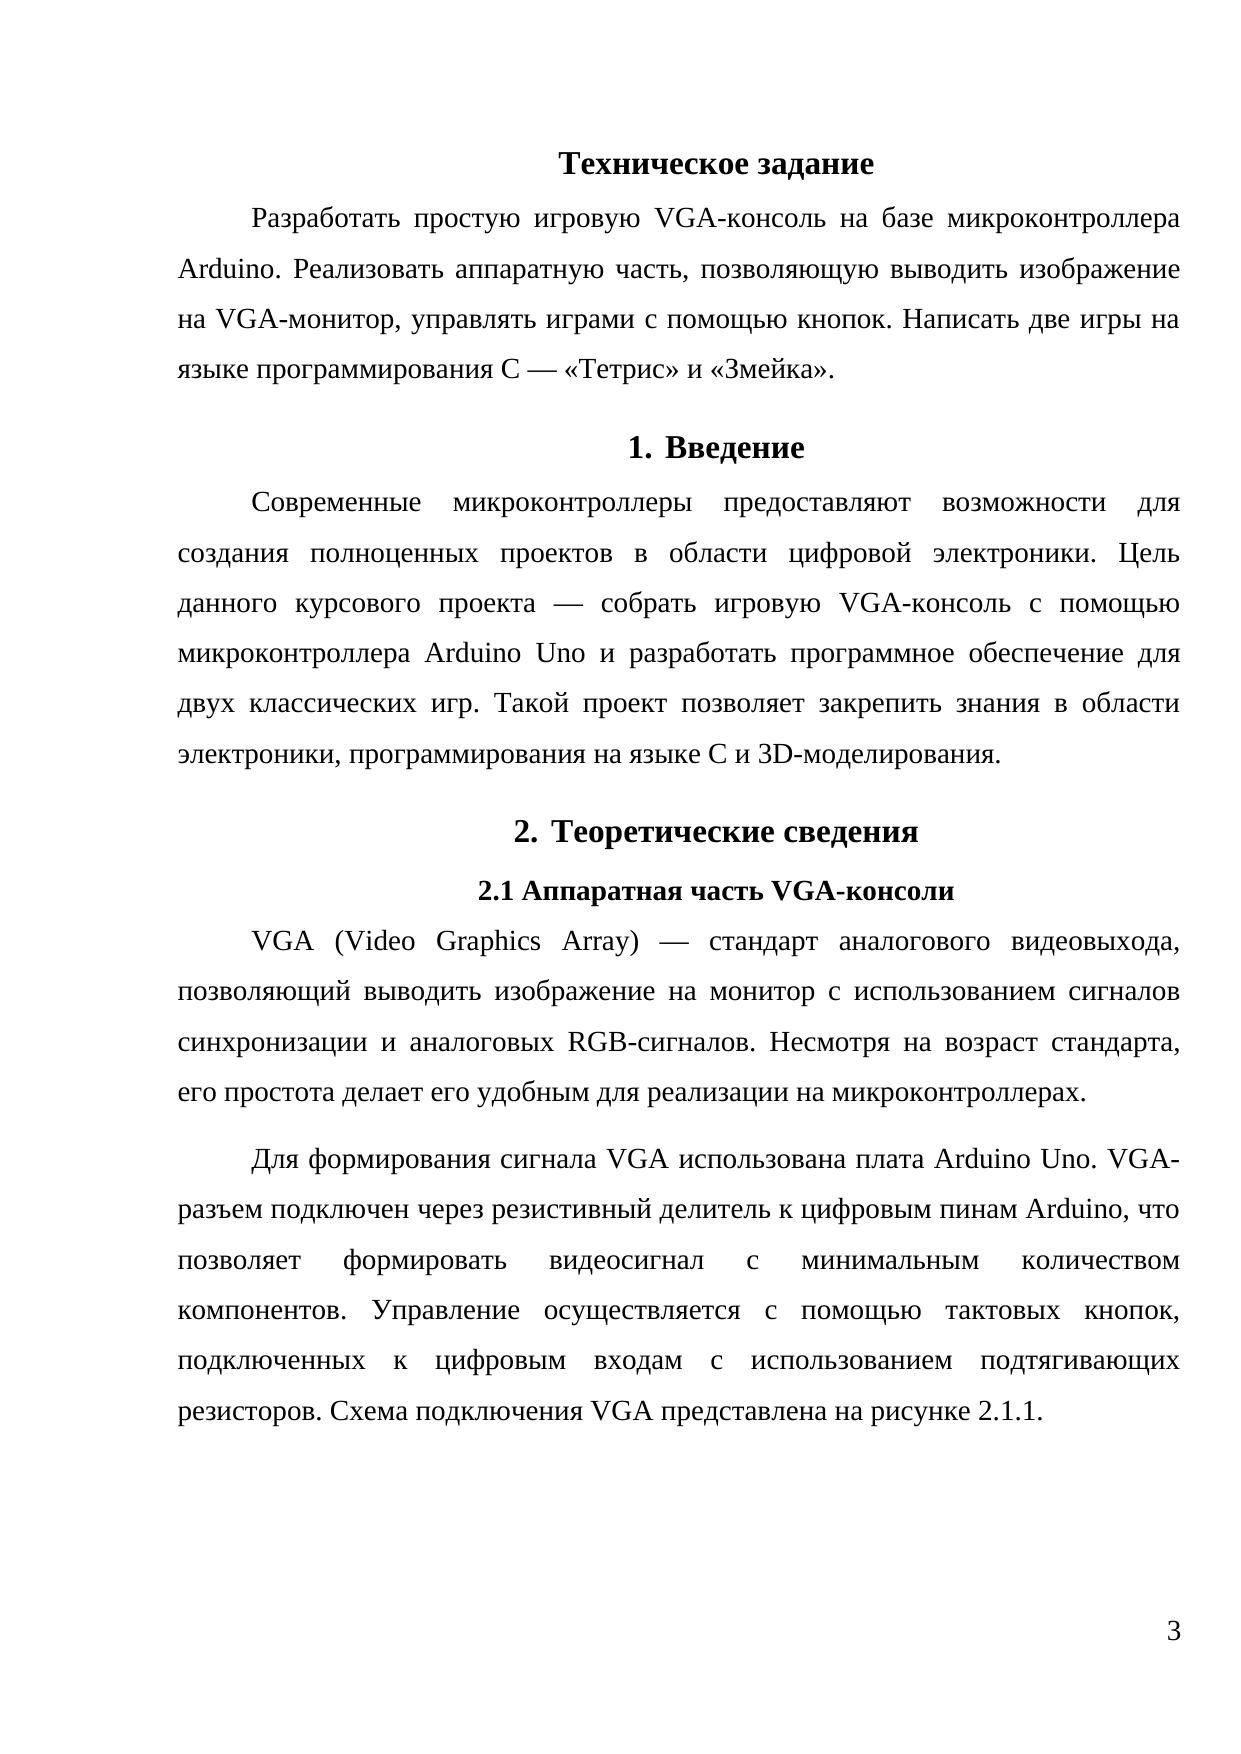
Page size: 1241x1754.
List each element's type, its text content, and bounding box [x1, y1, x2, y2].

text Современные микроконтроллеры предоставляют возможности для создания полноценных проектов в области цифровой электроники. Цель данного курсового проекта — собрать игровую VGA-консоль с помощью микроконтроллера Arduino Uno и разработать программное обеспечение для двух классических игр. Такой проект позволяет закрепить знания в области электроники, программирования на языке C и 3D-моделирования. [177, 484, 1181, 769]
text VGA (Video Graphics Array) — стандарт аналогового видеовыхода, позволяющий выводить изображение на монитор с использованием сигналов синхронизации и аналоговых RGB-сигналов. Несмотря на возраст стандарта, его простота делает его удобным для реализации на микроконтроллерах. [177, 923, 1181, 1108]
subtitle Техническое задание [177, 143, 1181, 181]
subtitle Введение [251, 427, 1181, 465]
text Для формирования сигнала VGA использована плата Arduino Uno. VGA-разъем подключен через резистивный делитель к цифровым пинам Arduino, что позволяет формировать видеосигнал с минимальным количеством компонентов. Управление осуществляется с помощью тактовых кнопок, подключенных к цифровым входам с использованием подтягивающих резисторов. Схема подключения VGA представлена на рисунке 2.1.1. [177, 1141, 1181, 1426]
subtitle Аппаратная часть VGA-консоли [251, 873, 1181, 906]
text Разработать простую игровую VGA-консоль на базе микроконтроллера Arduino. Реализовать аппаратную часть, позволяющую выводить изображение на VGA-монитор, управлять играми с помощью кнопок. Написать две игры на языке программирования C — «Тетрис» и «Змейка». [177, 201, 1181, 385]
subtitle Теоретические сведения [251, 811, 1181, 849]
